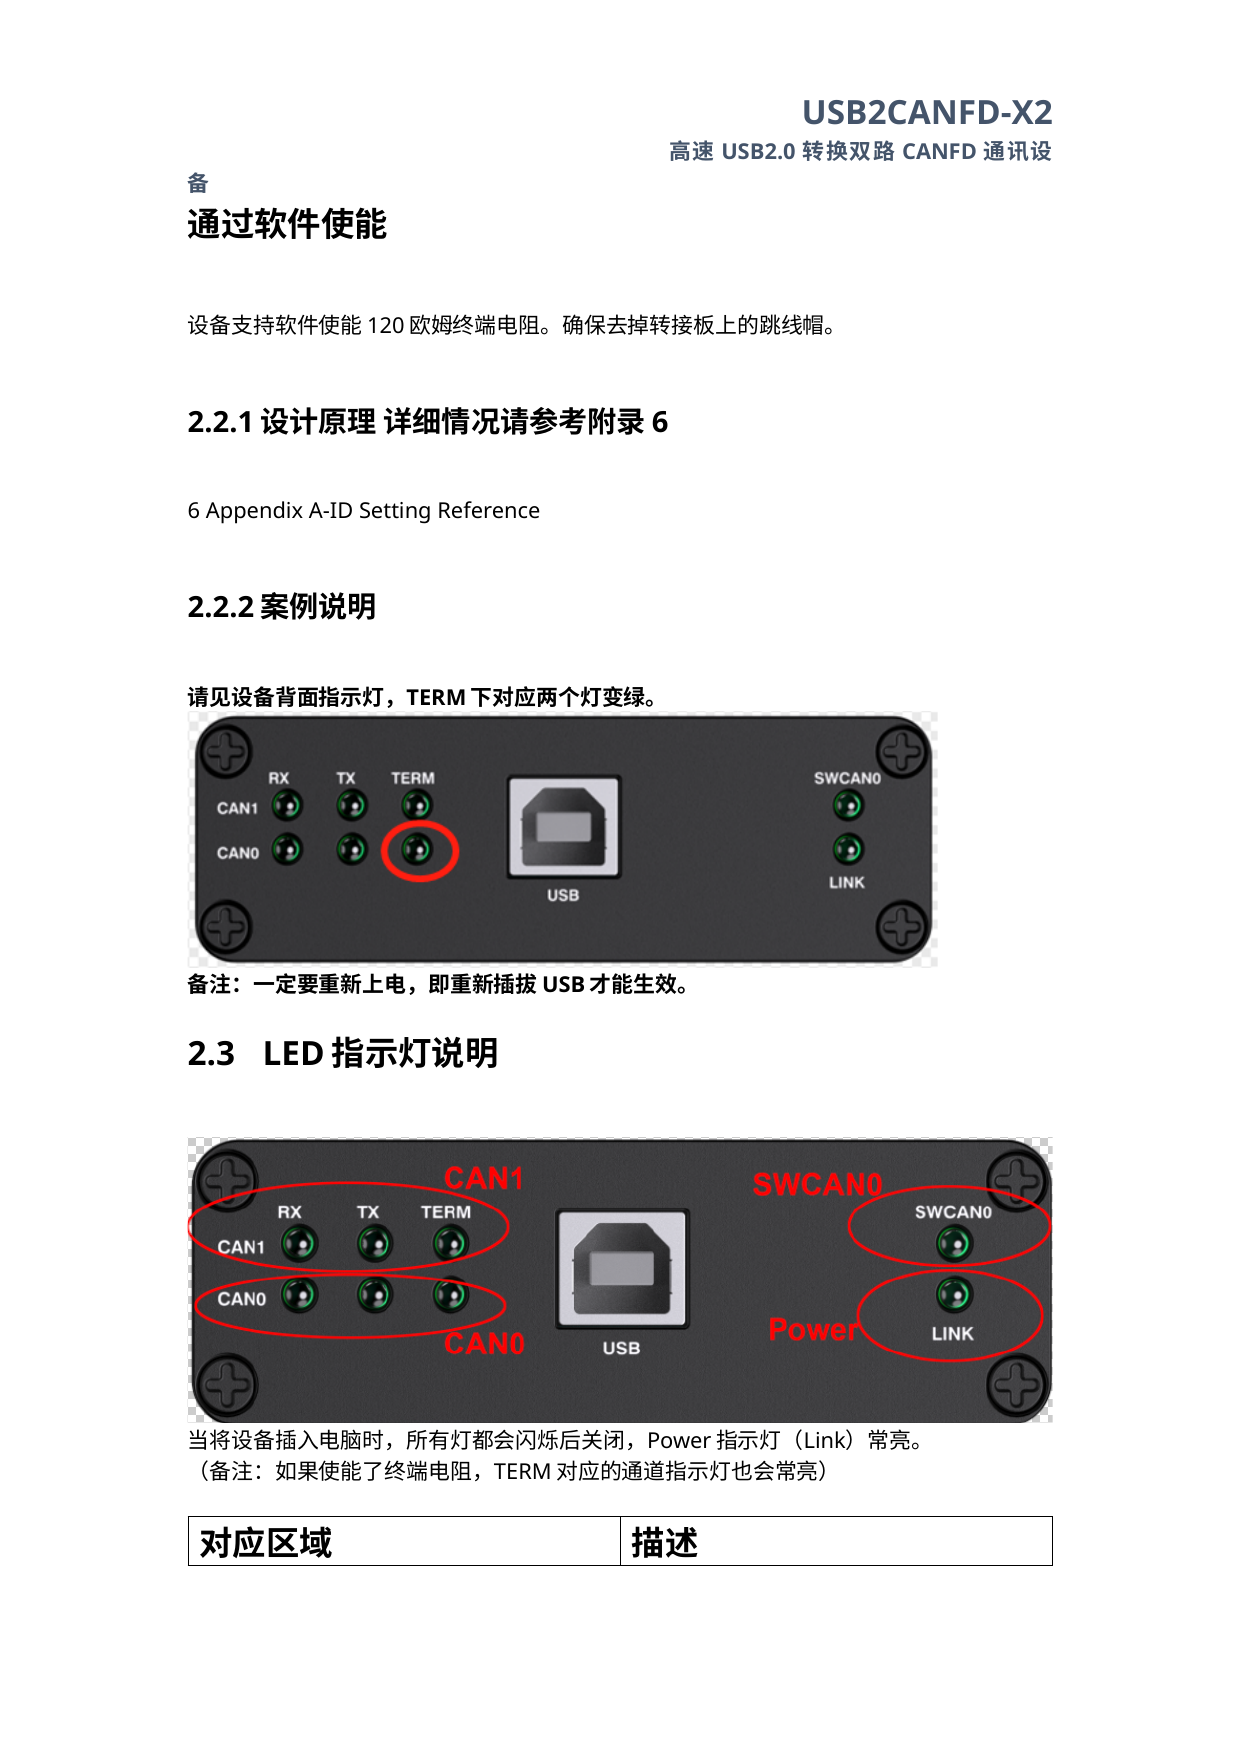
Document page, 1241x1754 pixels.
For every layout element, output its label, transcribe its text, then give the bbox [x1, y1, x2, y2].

subtitle LED指示灯说明 [187, 1026, 1053, 1075]
text 当将设备插入电脑时，所有灯都会闪烁后关闭，Power指示灯（Link）常亮。 [187, 1423, 1053, 1454]
text （备注：如果使能了终端电阻，TERM对应的通道指示灯也会常亮） [187, 1454, 1053, 1486]
text 6 Appendix A-ID Setting Reference [187, 495, 1053, 525]
text 请见设备背面指示灯，TERM下对应两个灯变绿。 [187, 680, 1053, 712]
text 设备支持软件使能120欧姆终端电阻。确保去掉转接板上的跳线帽。 [187, 308, 1053, 340]
subtitle 通过软件使能 [187, 197, 1053, 246]
subtitle 2.2.1设计原理 详细情况请参考附录6 [187, 399, 1053, 441]
subtitle 2.2.2案例说明 [187, 584, 1053, 626]
table_header 描述 [621, 1517, 1052, 1565]
table_header 对应区域 [189, 1517, 620, 1565]
picture [187, 711, 938, 968]
text 备注：一定要重新上电，即重新插拔USB才能生效。 [187, 967, 1053, 999]
picture [187, 1137, 1053, 1423]
